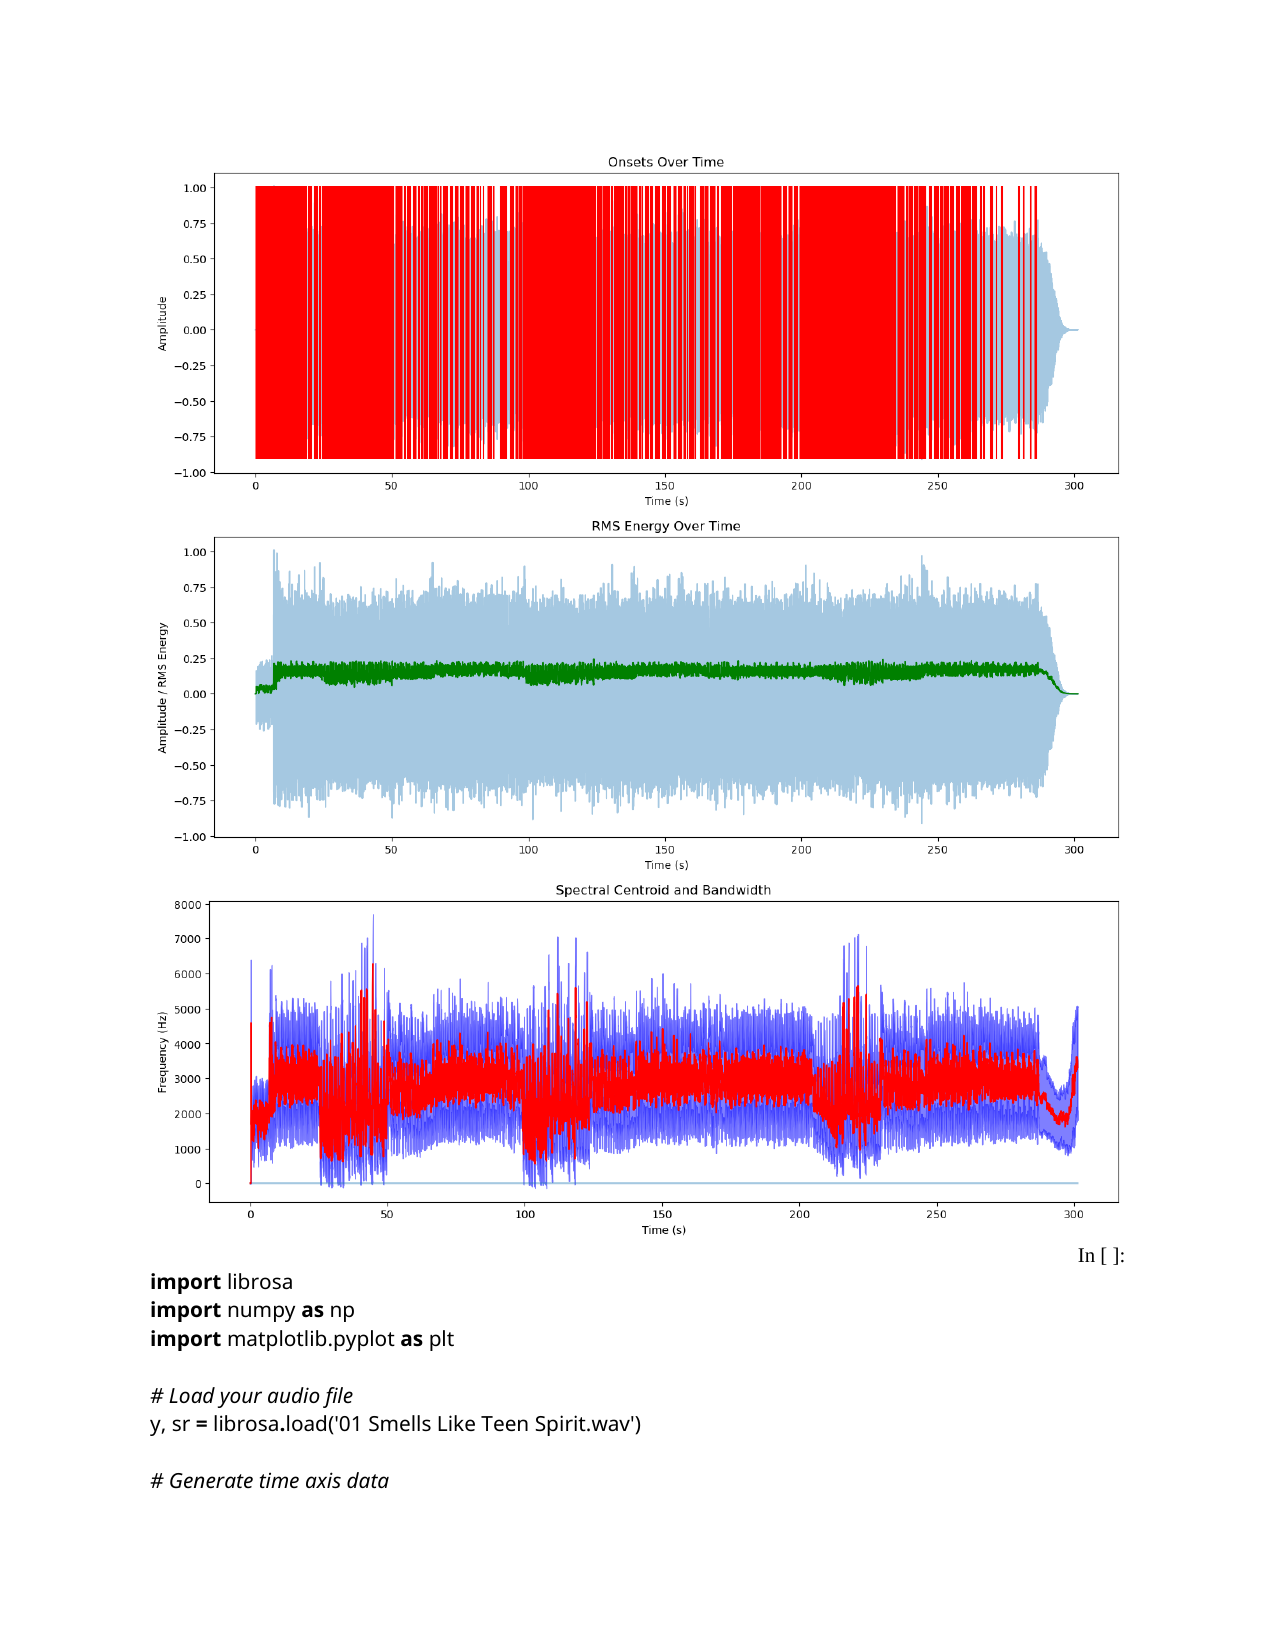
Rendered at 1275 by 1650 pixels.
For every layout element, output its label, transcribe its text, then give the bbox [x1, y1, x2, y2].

text import matplotlib.pyplot as plt [150, 1324, 1125, 1352]
text import librosa [150, 1267, 1125, 1296]
text # Generate time axis data [150, 1466, 1125, 1494]
text # Load your audio file [150, 1381, 1125, 1409]
picture [150, 150, 1125, 1243]
text y, sr = librosa.load('01 Smells Like Teen Spirit.wav') [150, 1409, 1125, 1438]
text In [ ]: [150, 1243, 1125, 1267]
text import numpy as np [150, 1296, 1125, 1324]
